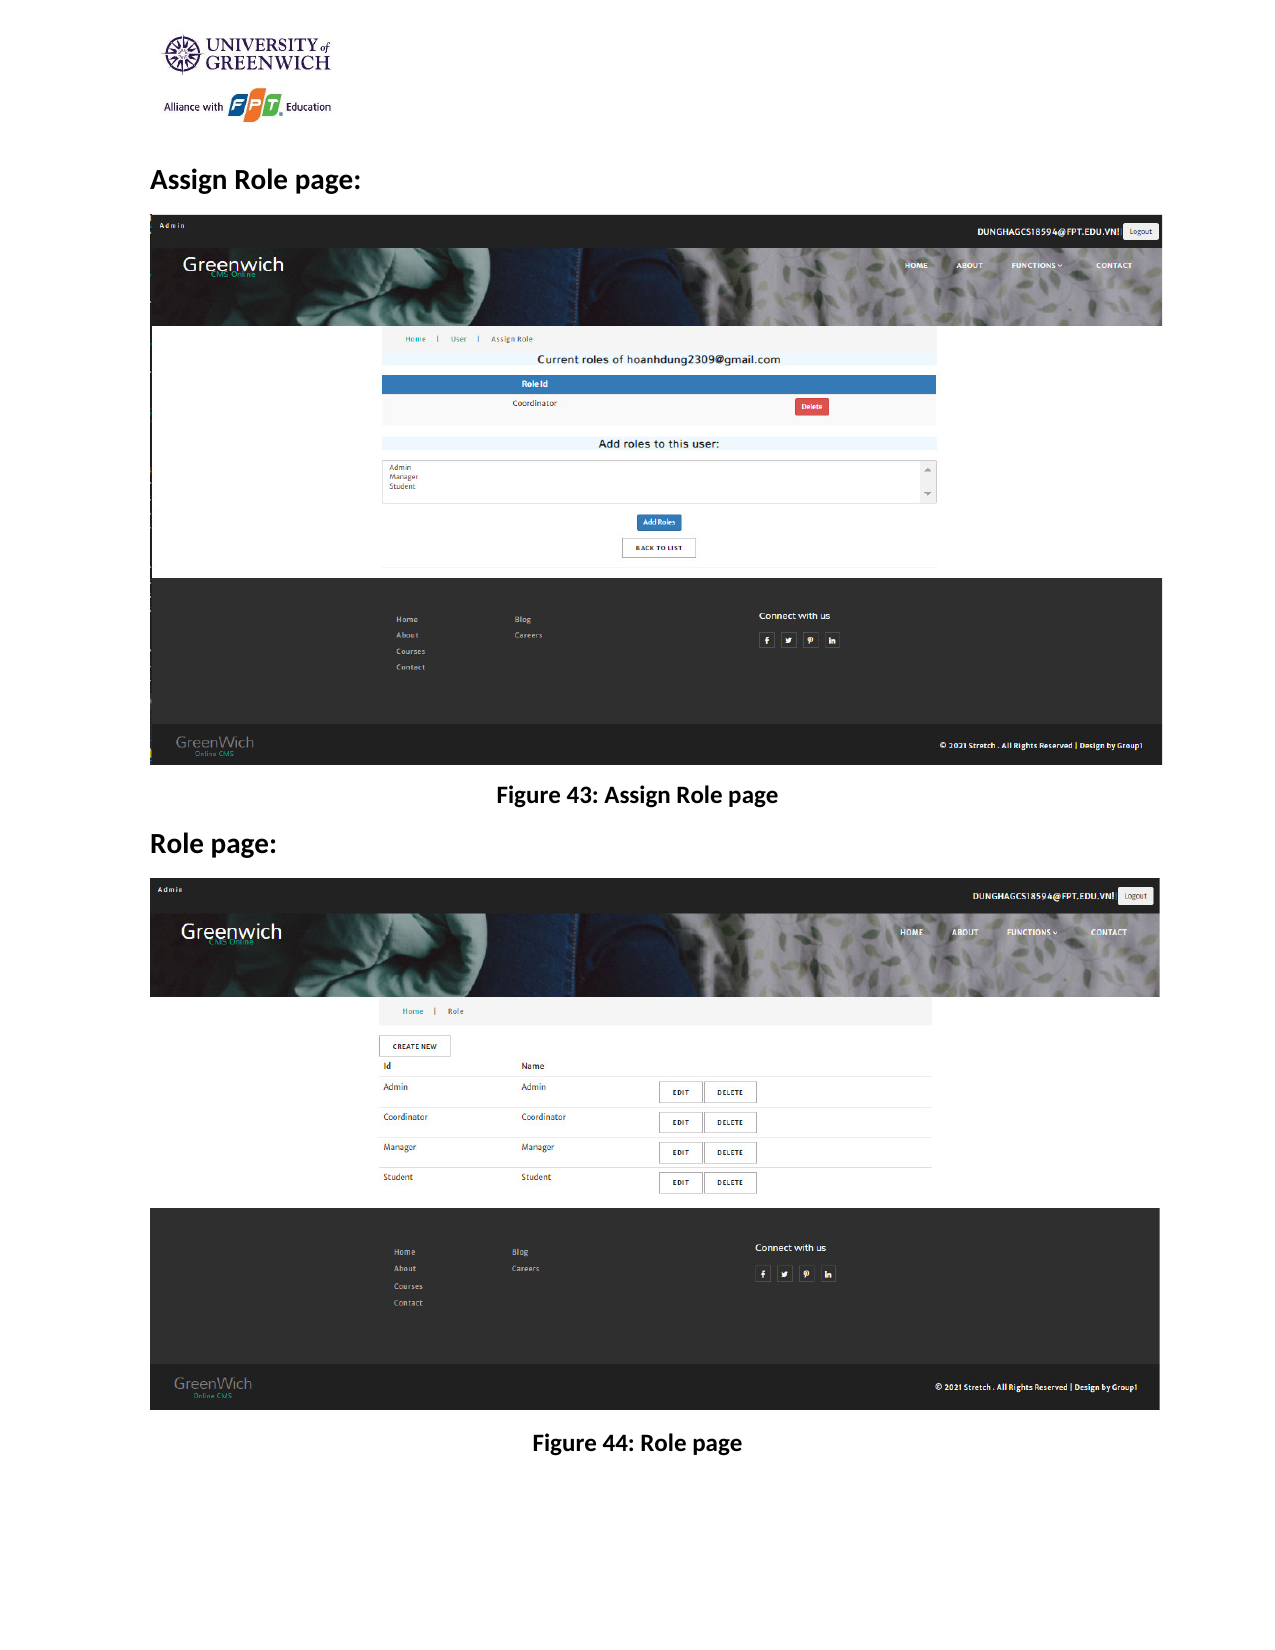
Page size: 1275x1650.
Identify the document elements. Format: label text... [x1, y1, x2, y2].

text Assign Role page: [150, 161, 1125, 197]
picture [150, 214, 1163, 765]
text Role page: [150, 825, 1125, 860]
picture [150, 21, 343, 133]
text Figure 43: Assign Role page [150, 779, 1125, 809]
picture [150, 878, 1160, 1413]
text Figure 44: Role page [150, 1427, 1125, 1458]
